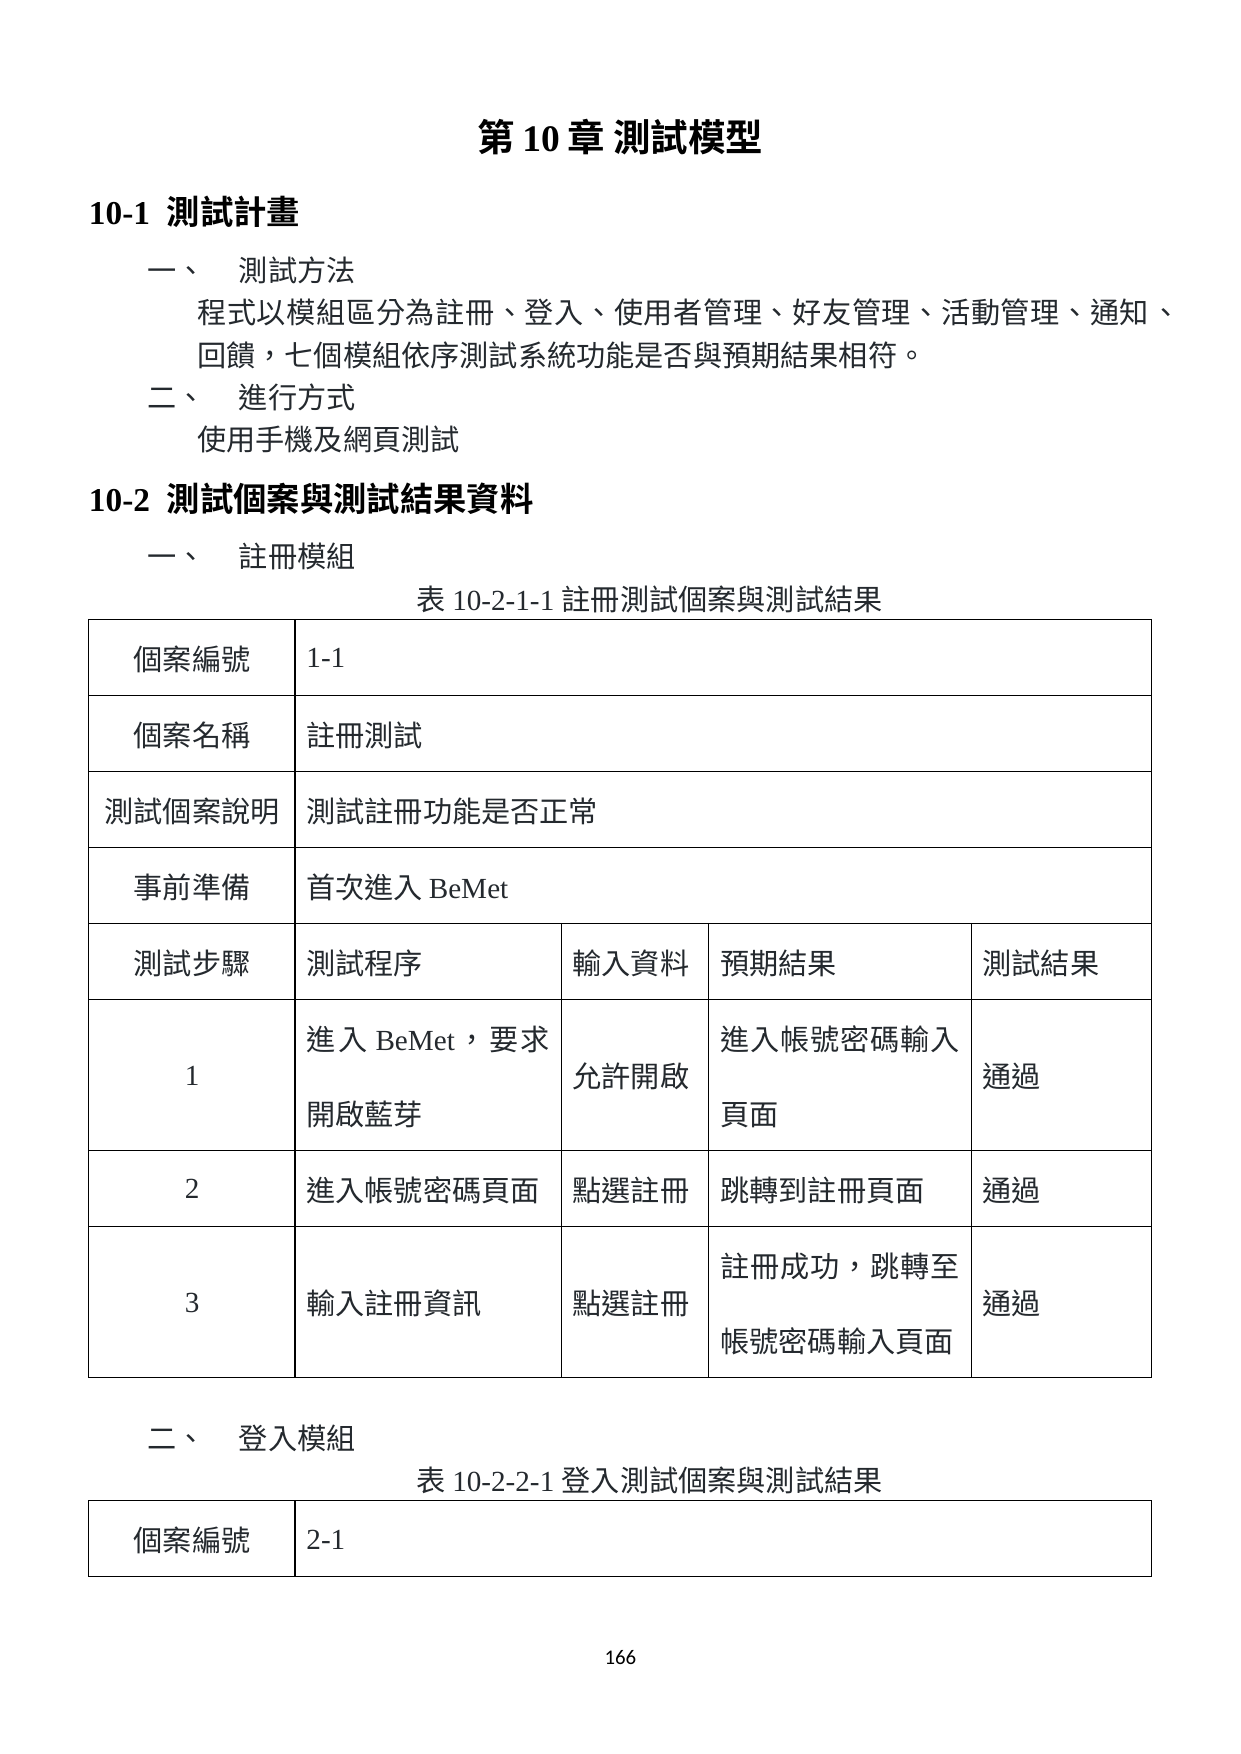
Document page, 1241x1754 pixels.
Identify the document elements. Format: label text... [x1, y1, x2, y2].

list 進行方式 [147, 374, 1152, 417]
text 表 10-2-1-1 註冊測試個案與測試結果 [89, 576, 1152, 619]
table_cell 點選註冊 [562, 1227, 708, 1377]
table_cell 輸入註冊資訊 [296, 1227, 561, 1377]
table_cell 1 [89, 1000, 294, 1150]
list 測試方法 [147, 248, 1152, 290]
text 程式以模組區分為註冊、登入、使用者管理、好友管理、活動管理、通知、回饋，七個模組依序測試系統功能是否與預期結果相符。 [197, 290, 1152, 374]
table_cell 跳轉到註冊頁面 [709, 1151, 971, 1226]
text 10-1 測試計畫 [89, 173, 1152, 248]
table_cell 進入BeMet，要求開啟藍芽 [296, 1000, 561, 1150]
table_cell 2 [89, 1151, 294, 1226]
text 使用手機及網頁測試 [197, 417, 1152, 459]
table_header 個案編號 [89, 1501, 294, 1576]
table_cell 測試程序 [296, 924, 561, 999]
table_cell 3 [89, 1227, 294, 1377]
table_cell 進入帳號密碼輸入頁面 [709, 1000, 971, 1150]
table_cell 測試註冊功能是否正常 [296, 772, 1151, 847]
table_header 2-1 [296, 1501, 1151, 1576]
text 表 10-2-2-1 登入測試個案與測試結果 [89, 1458, 1152, 1500]
table_cell 通過 [972, 1151, 1151, 1226]
table_cell 通過 [972, 1227, 1151, 1377]
table_cell 註冊測試 [296, 696, 1151, 771]
list 註冊模組 [147, 534, 1152, 576]
table_cell 測試個案說明 [89, 772, 294, 847]
table_cell 測試結果 [972, 924, 1151, 999]
table_cell 點選註冊 [562, 1151, 708, 1226]
list 登入模組 [147, 1416, 1152, 1458]
table_cell 進入帳號密碼頁面 [296, 1151, 561, 1226]
text 10-2 測試個案與測試結果資料 [89, 459, 1152, 534]
table_cell 註冊成功，跳轉至帳號密碼輸入頁面 [709, 1227, 971, 1377]
table_cell 預期結果 [709, 924, 971, 999]
text 第10章 測試模型 [89, 98, 1152, 173]
table_cell 首次進入BeMet [296, 848, 1151, 923]
table_cell 事前準備 [89, 848, 294, 923]
table_cell 通過 [972, 1000, 1151, 1150]
table_cell 個案名稱 [89, 696, 294, 771]
table_header 個案編號 [89, 620, 294, 695]
table_cell 允許開啟 [562, 1000, 708, 1150]
table_cell 輸入資料 [562, 924, 708, 999]
table_cell 測試步驟 [89, 924, 294, 999]
table_header 1-1 [296, 620, 1151, 695]
